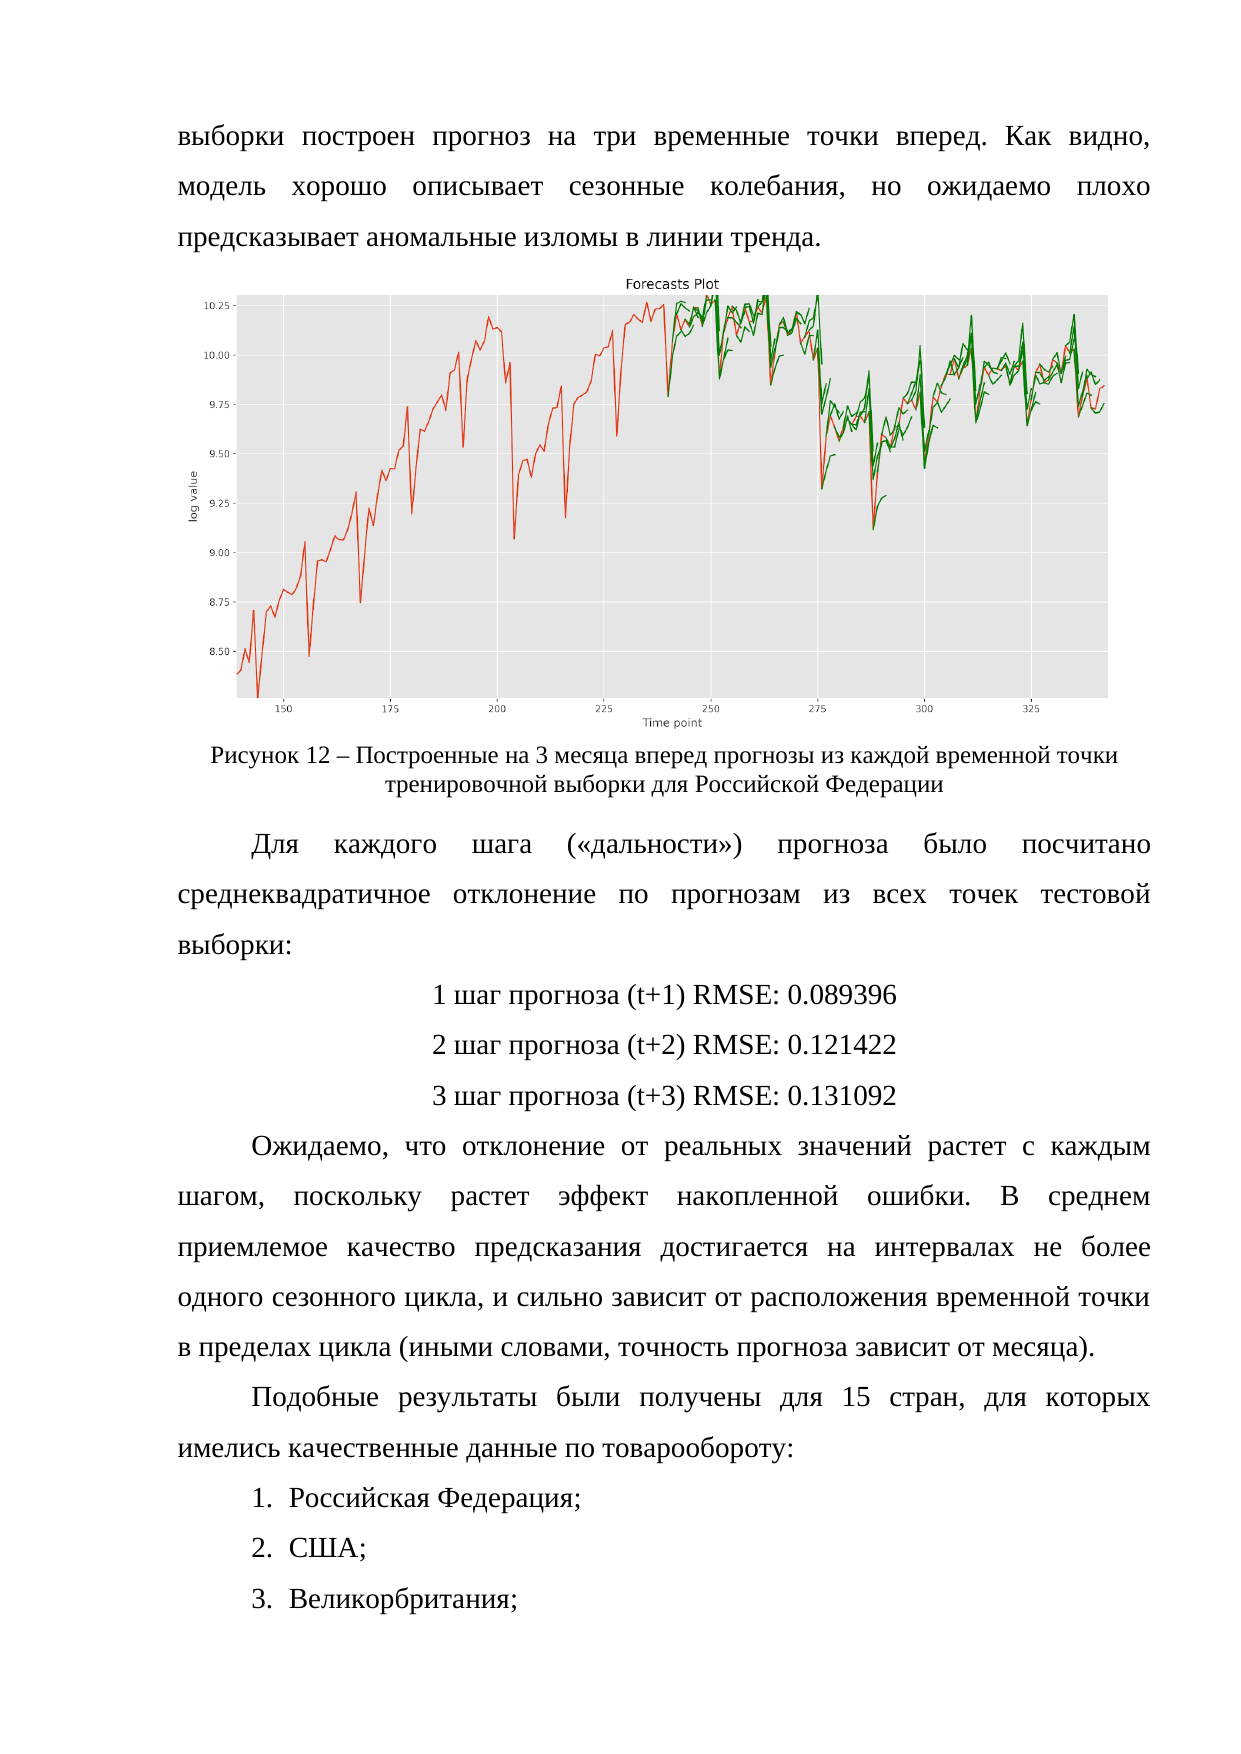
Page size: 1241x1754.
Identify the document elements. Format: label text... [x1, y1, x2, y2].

text 2 шаг прогноза (t+2) RMSE: 0.121422 [177, 1027, 1152, 1061]
picture [177, 269, 1118, 740]
text Подобные результаты были получены для 15 стран, для которых имелись качественные данные по товарообороту: [177, 1379, 1152, 1463]
text Для каждого шага («дальности») прогноза было посчитано среднеквадратичное отклонение по прогнозам из всех точек тестовой выборки: [177, 826, 1152, 960]
list Российская Федерация; [251, 1480, 1152, 1514]
list США; [251, 1531, 1152, 1564]
text 1 шаг прогноза (t+1) RMSE: 0.089396 [177, 977, 1152, 1011]
list Великорбритания; [251, 1581, 1152, 1614]
text Ожидаемо, что отклонение от реальных значений растет с каждым шагом, поскольку растет эффект накопленной ошибки. В среднем приемлемое качество предсказания достигается на интервалах не более одного сезонного цикла, и сильно зависит от расположения временной точки в пределах цикла (иными словами, точность прогноза зависит от месяца). [177, 1128, 1152, 1363]
text 3 шаг прогноза (t+3) RMSE: 0.131092 [177, 1078, 1152, 1111]
text Рисунок 12 – Построенные на 3 месяца вперед прогнозы из каждой временной точки тренировочной выборки для Российской Федерации [177, 740, 1152, 797]
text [177, 118, 1152, 252]
